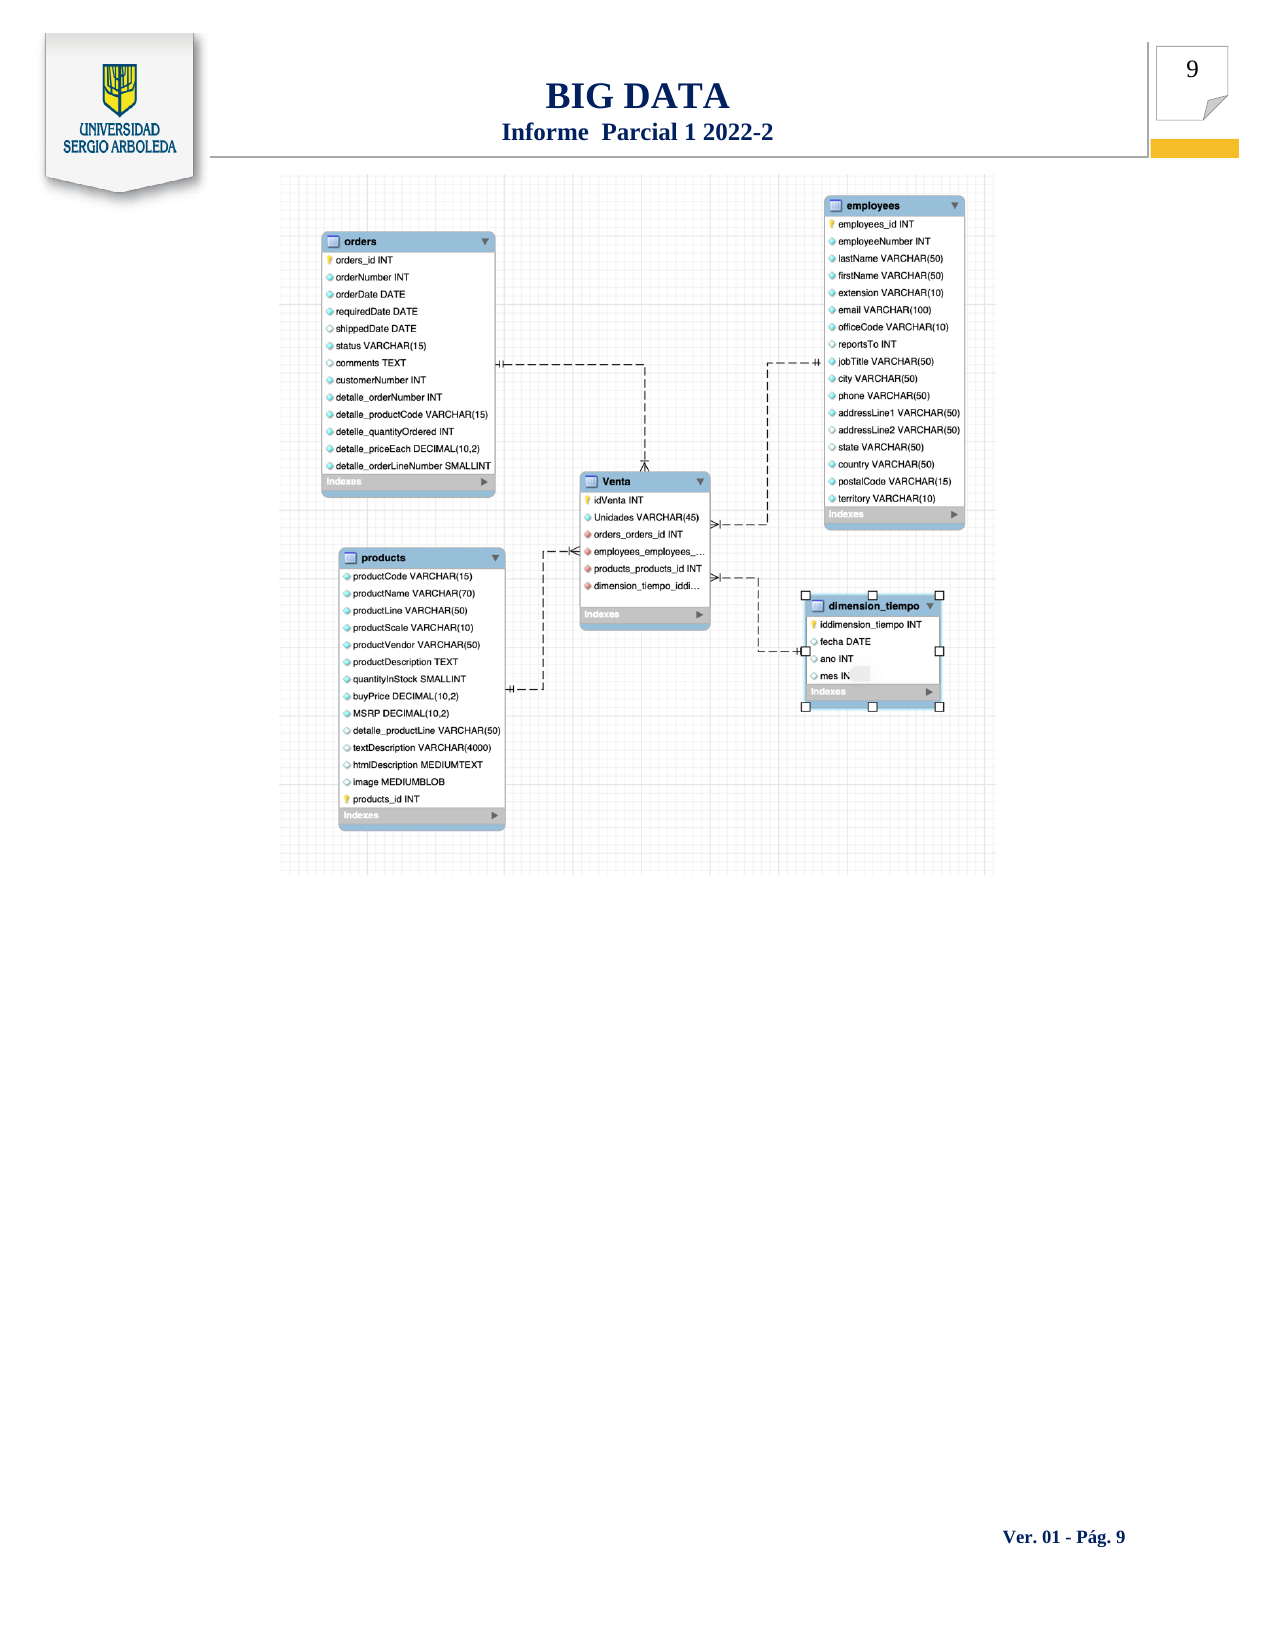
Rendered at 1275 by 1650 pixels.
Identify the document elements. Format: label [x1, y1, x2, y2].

picture [279, 174, 996, 875]
picture [33, 33, 212, 216]
